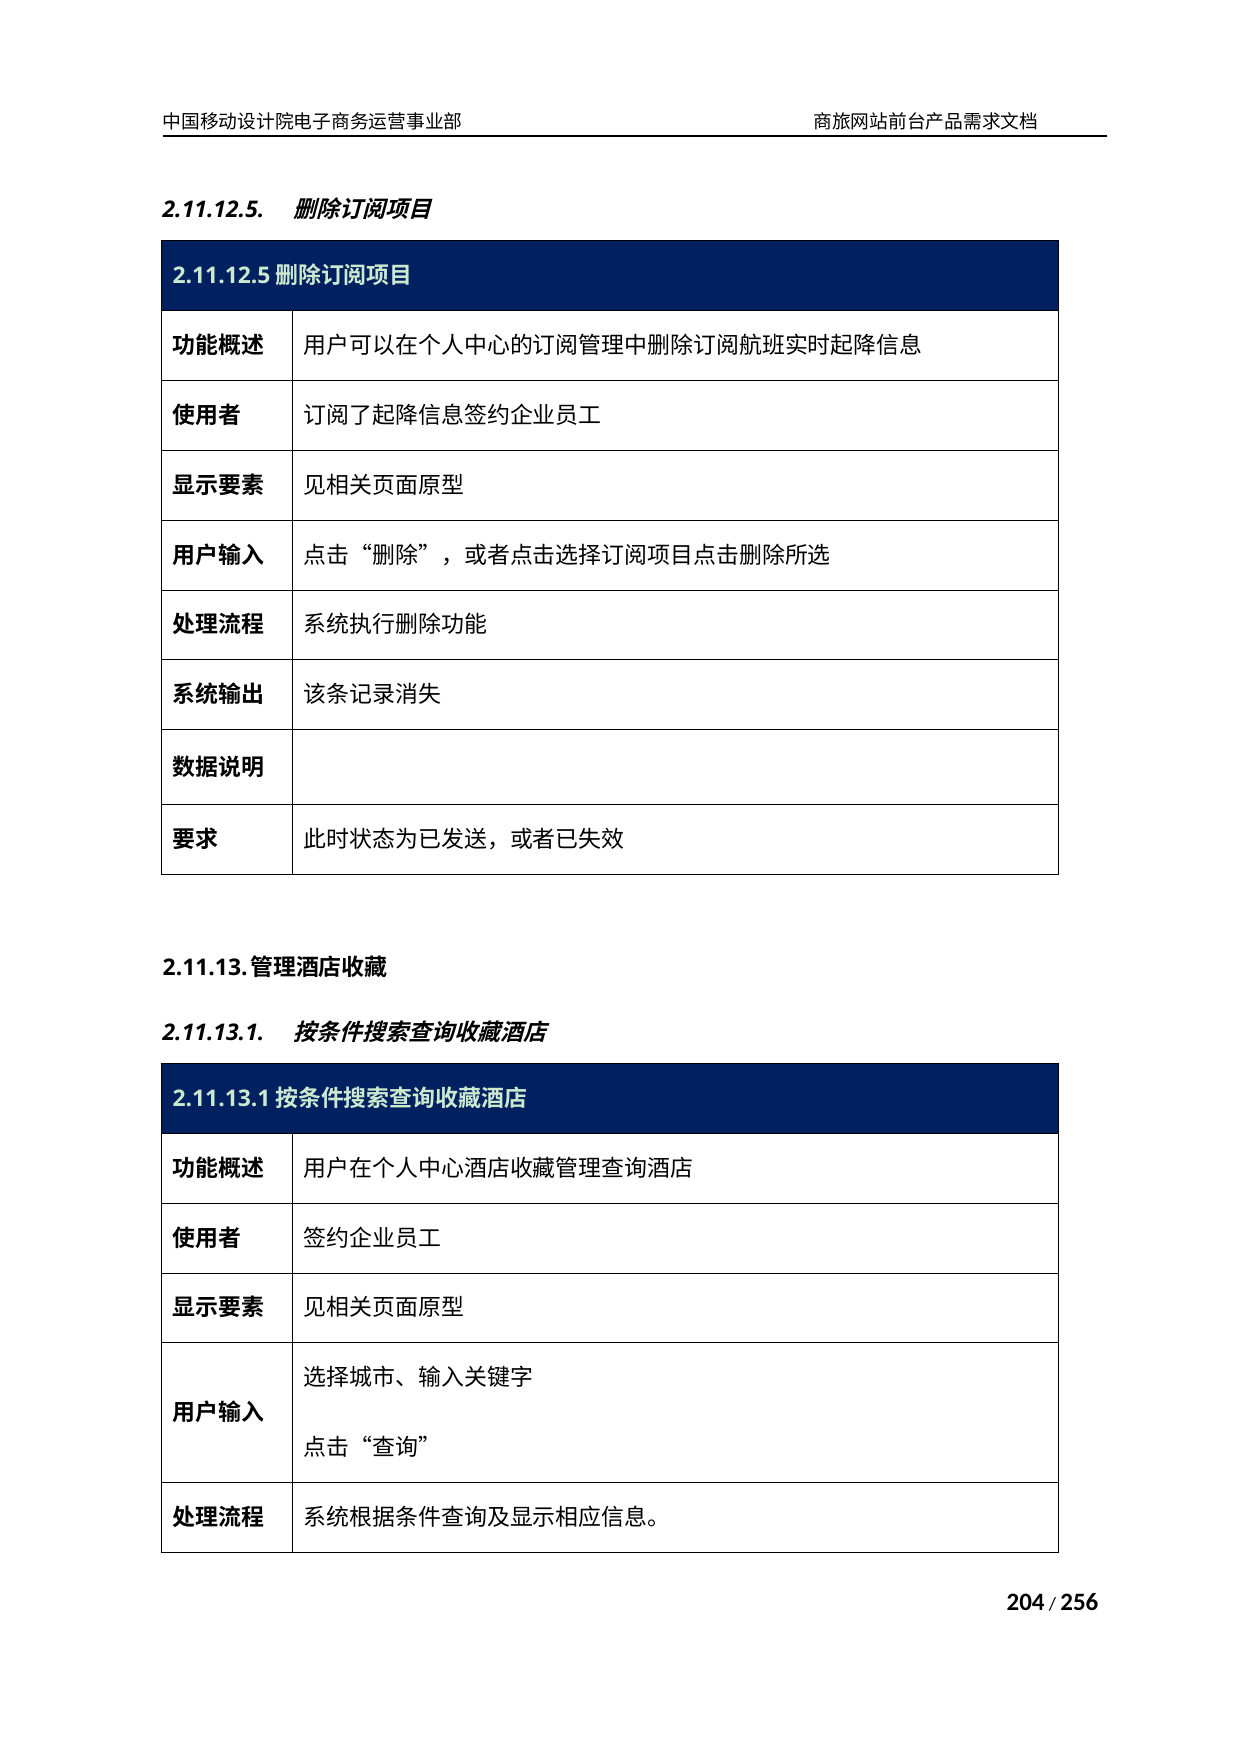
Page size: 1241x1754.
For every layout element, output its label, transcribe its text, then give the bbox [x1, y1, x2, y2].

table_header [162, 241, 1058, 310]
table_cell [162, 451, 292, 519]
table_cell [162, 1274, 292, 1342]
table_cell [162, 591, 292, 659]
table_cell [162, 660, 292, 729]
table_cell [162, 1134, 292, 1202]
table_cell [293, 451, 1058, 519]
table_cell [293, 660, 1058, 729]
subtitle 删除订阅项目 [162, 175, 1107, 240]
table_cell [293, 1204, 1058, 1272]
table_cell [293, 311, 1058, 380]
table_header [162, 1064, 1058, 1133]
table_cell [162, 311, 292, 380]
subtitle 管理酒店收藏 [162, 933, 1107, 998]
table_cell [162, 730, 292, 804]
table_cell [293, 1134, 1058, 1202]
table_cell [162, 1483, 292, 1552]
subtitle 按条件搜索查询收藏酒店 [162, 998, 1107, 1063]
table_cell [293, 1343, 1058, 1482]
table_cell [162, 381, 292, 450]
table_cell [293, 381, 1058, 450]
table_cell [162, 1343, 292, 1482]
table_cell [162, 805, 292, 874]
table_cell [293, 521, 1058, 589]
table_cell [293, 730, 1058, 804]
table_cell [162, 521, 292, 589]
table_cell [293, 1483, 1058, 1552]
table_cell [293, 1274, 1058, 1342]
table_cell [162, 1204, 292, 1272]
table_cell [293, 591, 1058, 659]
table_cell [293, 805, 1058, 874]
